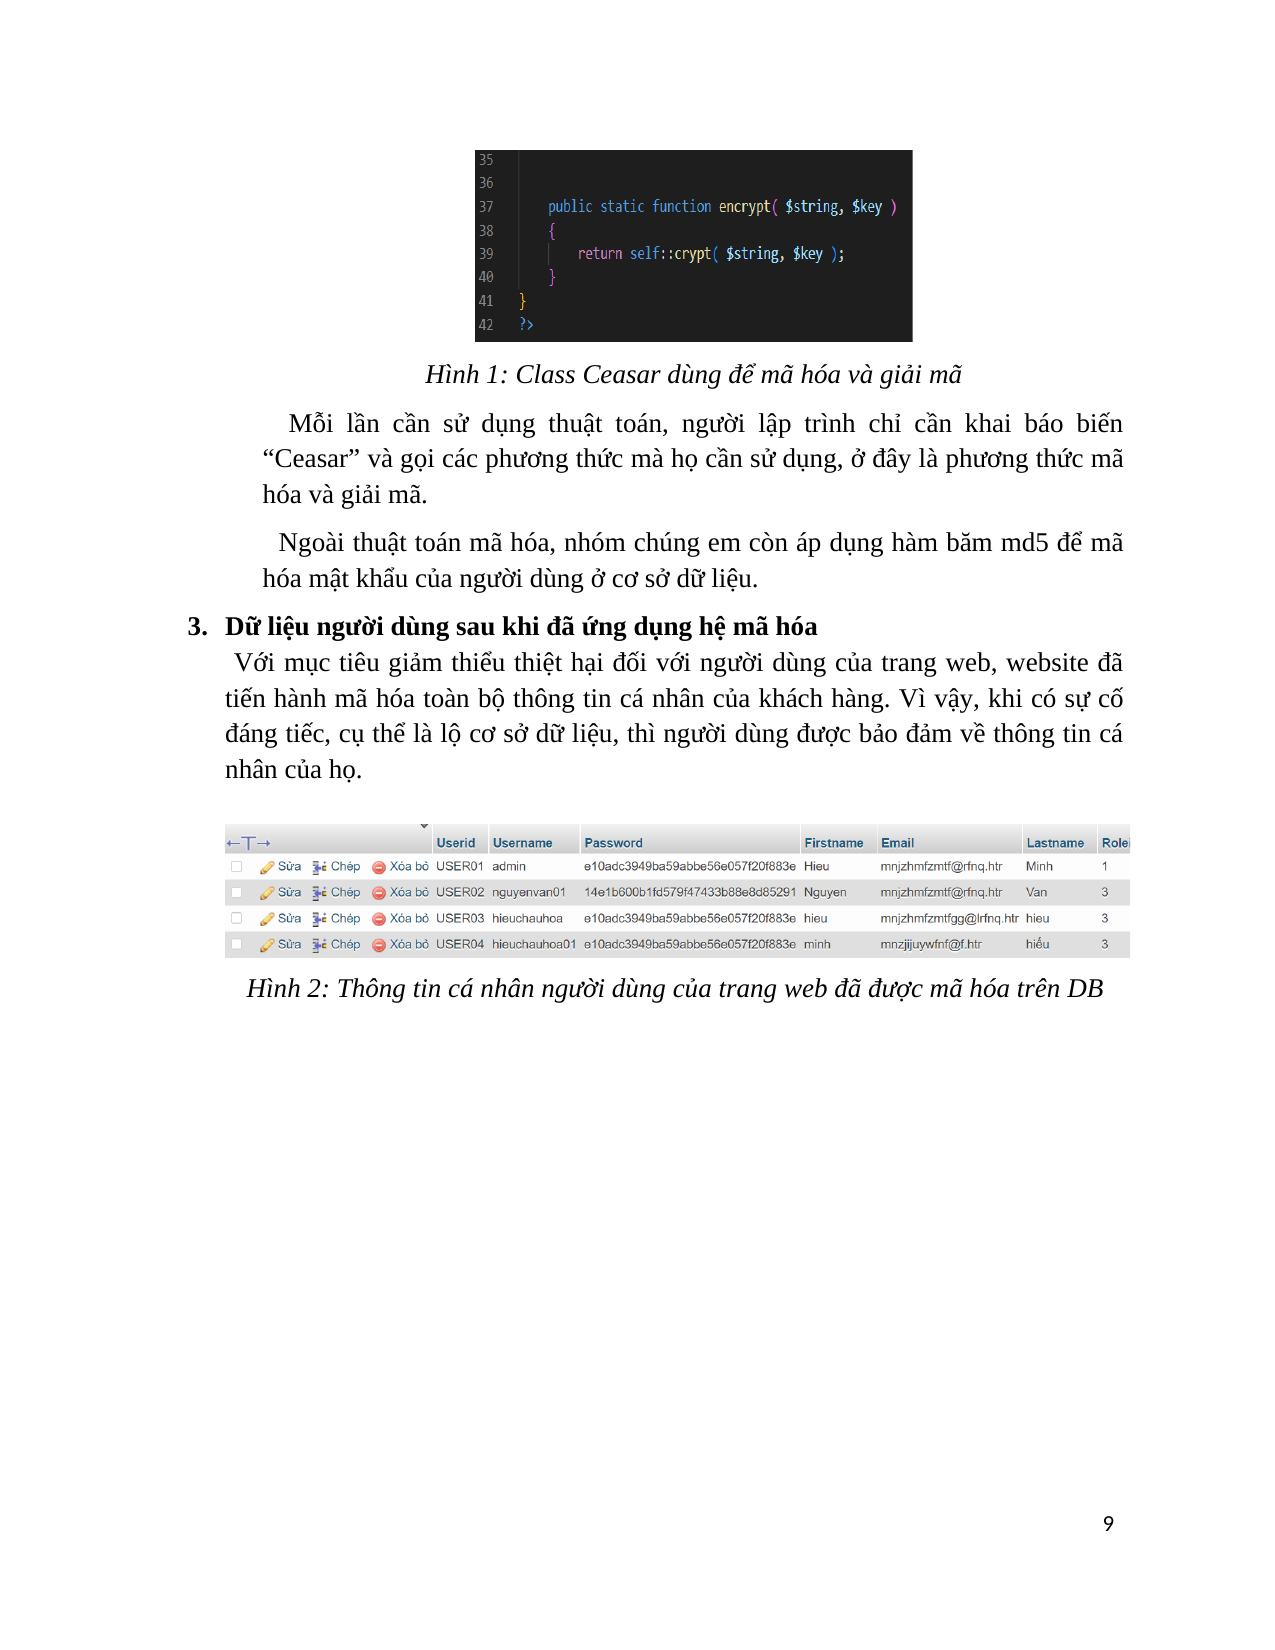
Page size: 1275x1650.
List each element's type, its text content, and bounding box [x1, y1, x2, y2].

list Dữ liệu người dùng sau khi đã ứng dụng hệ mã hóa [187, 610, 1125, 641]
list Với mục tiêu giảm thiểu thiệt hại đối với người dùng của trang web, website đã tiến hành mã hóa toàn bộ thông tin cá nhân của khách hàng. Vì vậy, khi có sự cố đáng tiếc, cụ thể là lộ cơ sở dữ liệu, thì người dùng được bảo đảm về thông tin cá nhân của họ. [225, 646, 1125, 784]
list Mỗi lần cần sử dụng thuật toán, người lập trình chỉ cần khai báo biến “Ceasar” và gọi các phương thức mà họ cần sử dụng, ở đây là phương thức mã hóa và giải mã. [262, 407, 1125, 509]
picture [225, 824, 1130, 969]
list Hình 1: Class Ceasar dùng để mã hóa và giải mã [262, 358, 1125, 389]
picture [475, 150, 913, 342]
list Hình 2: Thông tin cá nhân người dùng của trang web đã được mã hóa trên DB [225, 972, 1125, 1003]
list Ngoài thuật toán mã hóa, nhóm chúng em còn áp dụng hàm băm md5 để mã hóa mật khẩu của người dùng ở cơ sở dữ liệu. [262, 526, 1125, 593]
